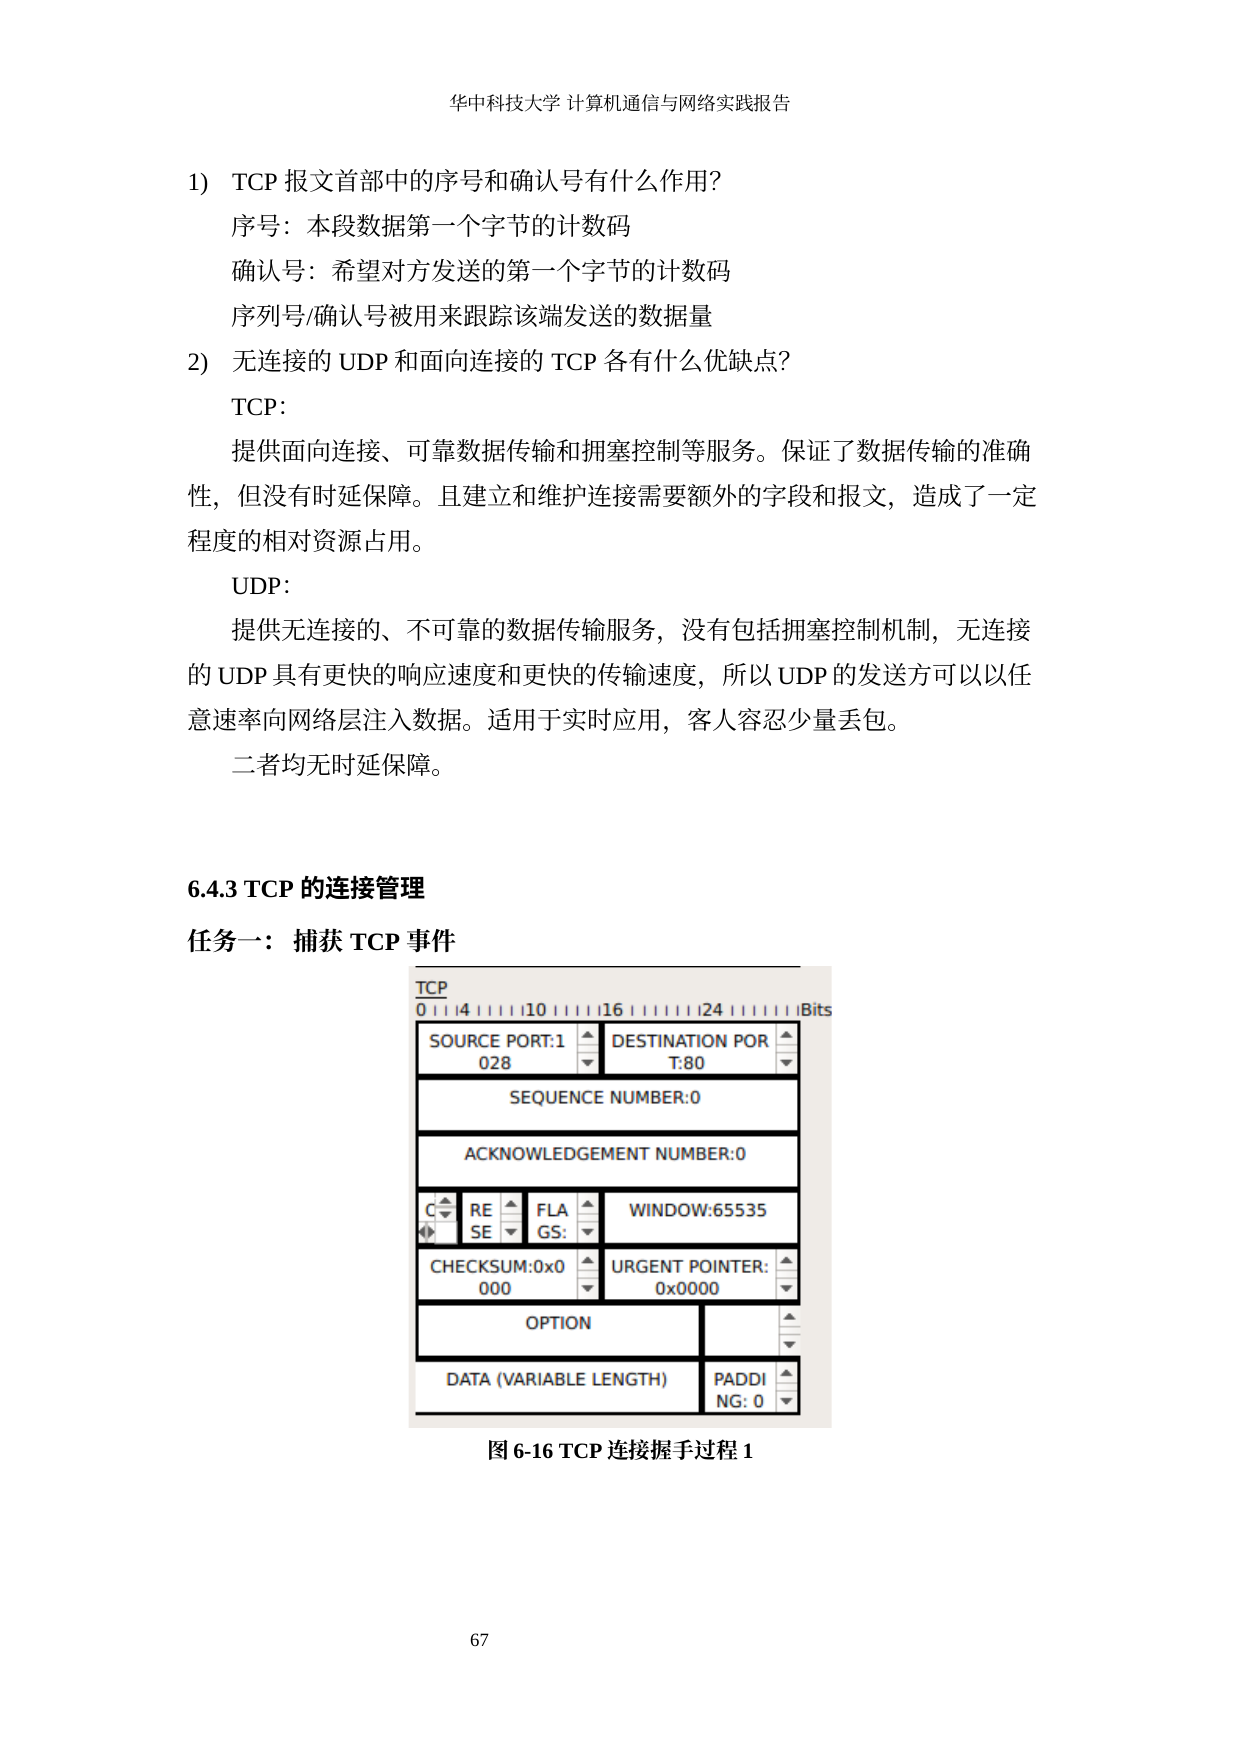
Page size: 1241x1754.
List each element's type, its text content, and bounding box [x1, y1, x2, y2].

text 二者均无时延保障。 [187, 746, 1053, 782]
subtitle 6.4.3 TCP 的连接管理 [187, 869, 1053, 905]
text 序号：本段数据第一个字节的计数码 [187, 207, 1053, 243]
text 提供无连接的、不可靠的数据传输服务，没有包括拥塞控制机制，无连接的UDP具有更快的响应速度和更快的传输速度，所以UDP的发送方可以以任意速率向网络层注入数据。适用于实时应用，客人容忍少量丢包。 [187, 611, 1053, 737]
text 序列号/确认号被用来跟踪该端发送的数据量 [187, 297, 1053, 333]
text 提供面向连接、可靠数据传输和拥塞控制等服务。保证了数据传输的准确性，但没有时延保障。且建立和维护连接需要额外的字段和报文，造成了一定程度的相对资源占用。 [187, 431, 1053, 557]
text 确认号：希望对方发送的第一个字节的计数码 [187, 252, 1053, 288]
text 任务一： 捕获 TCP 事件 [187, 922, 1053, 957]
list 无连接的 UDP 和面向连接的 TCP 各有什么优缺点？ [187, 342, 1053, 377]
text 图6-16 TCP连接握手过程1 [187, 1433, 1053, 1465]
picture [408, 966, 832, 1428]
text TCP： [187, 386, 1053, 422]
text UDP： [187, 566, 1053, 602]
list TCP 报文首部中的序号和确认号有什么作用？ [187, 162, 1053, 198]
